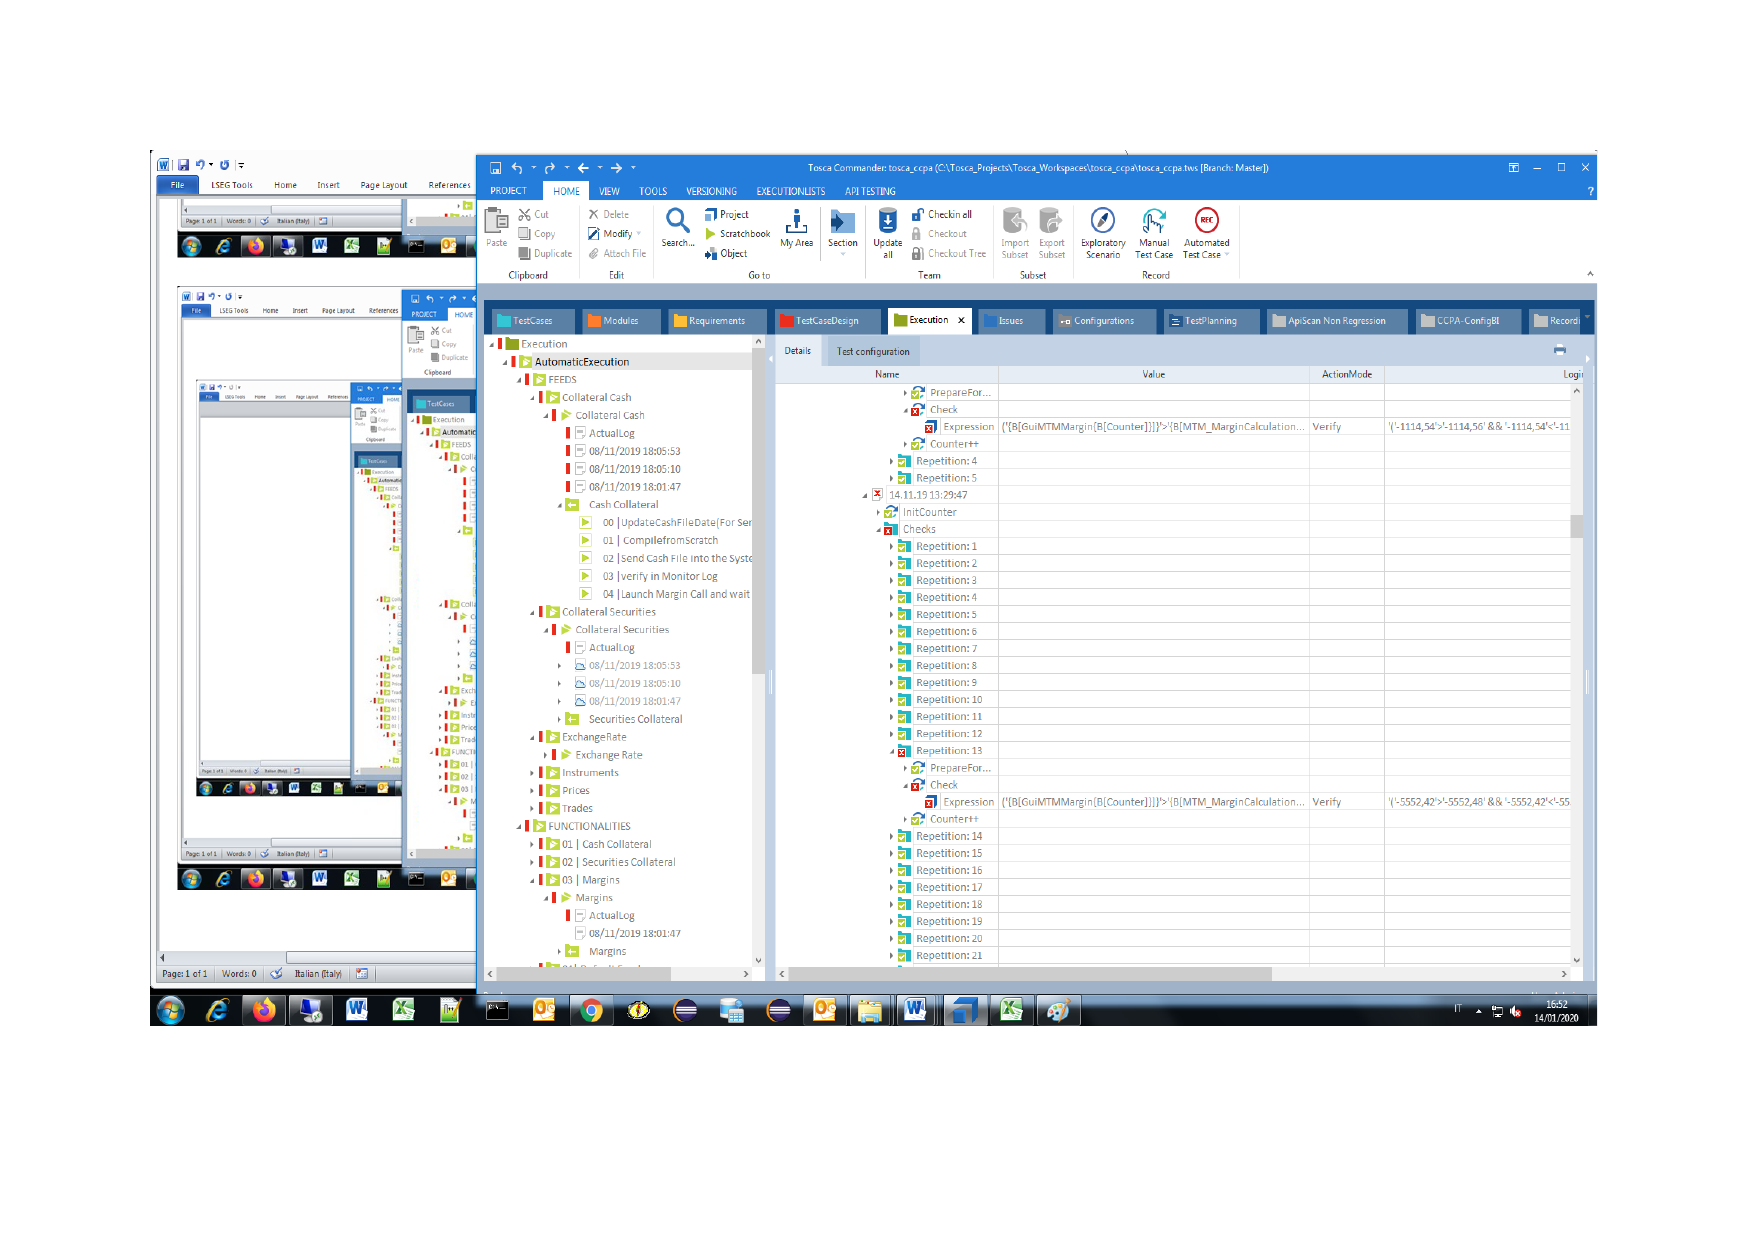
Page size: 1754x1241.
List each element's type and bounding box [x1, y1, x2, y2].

picture [150, 150, 1598, 1026]
